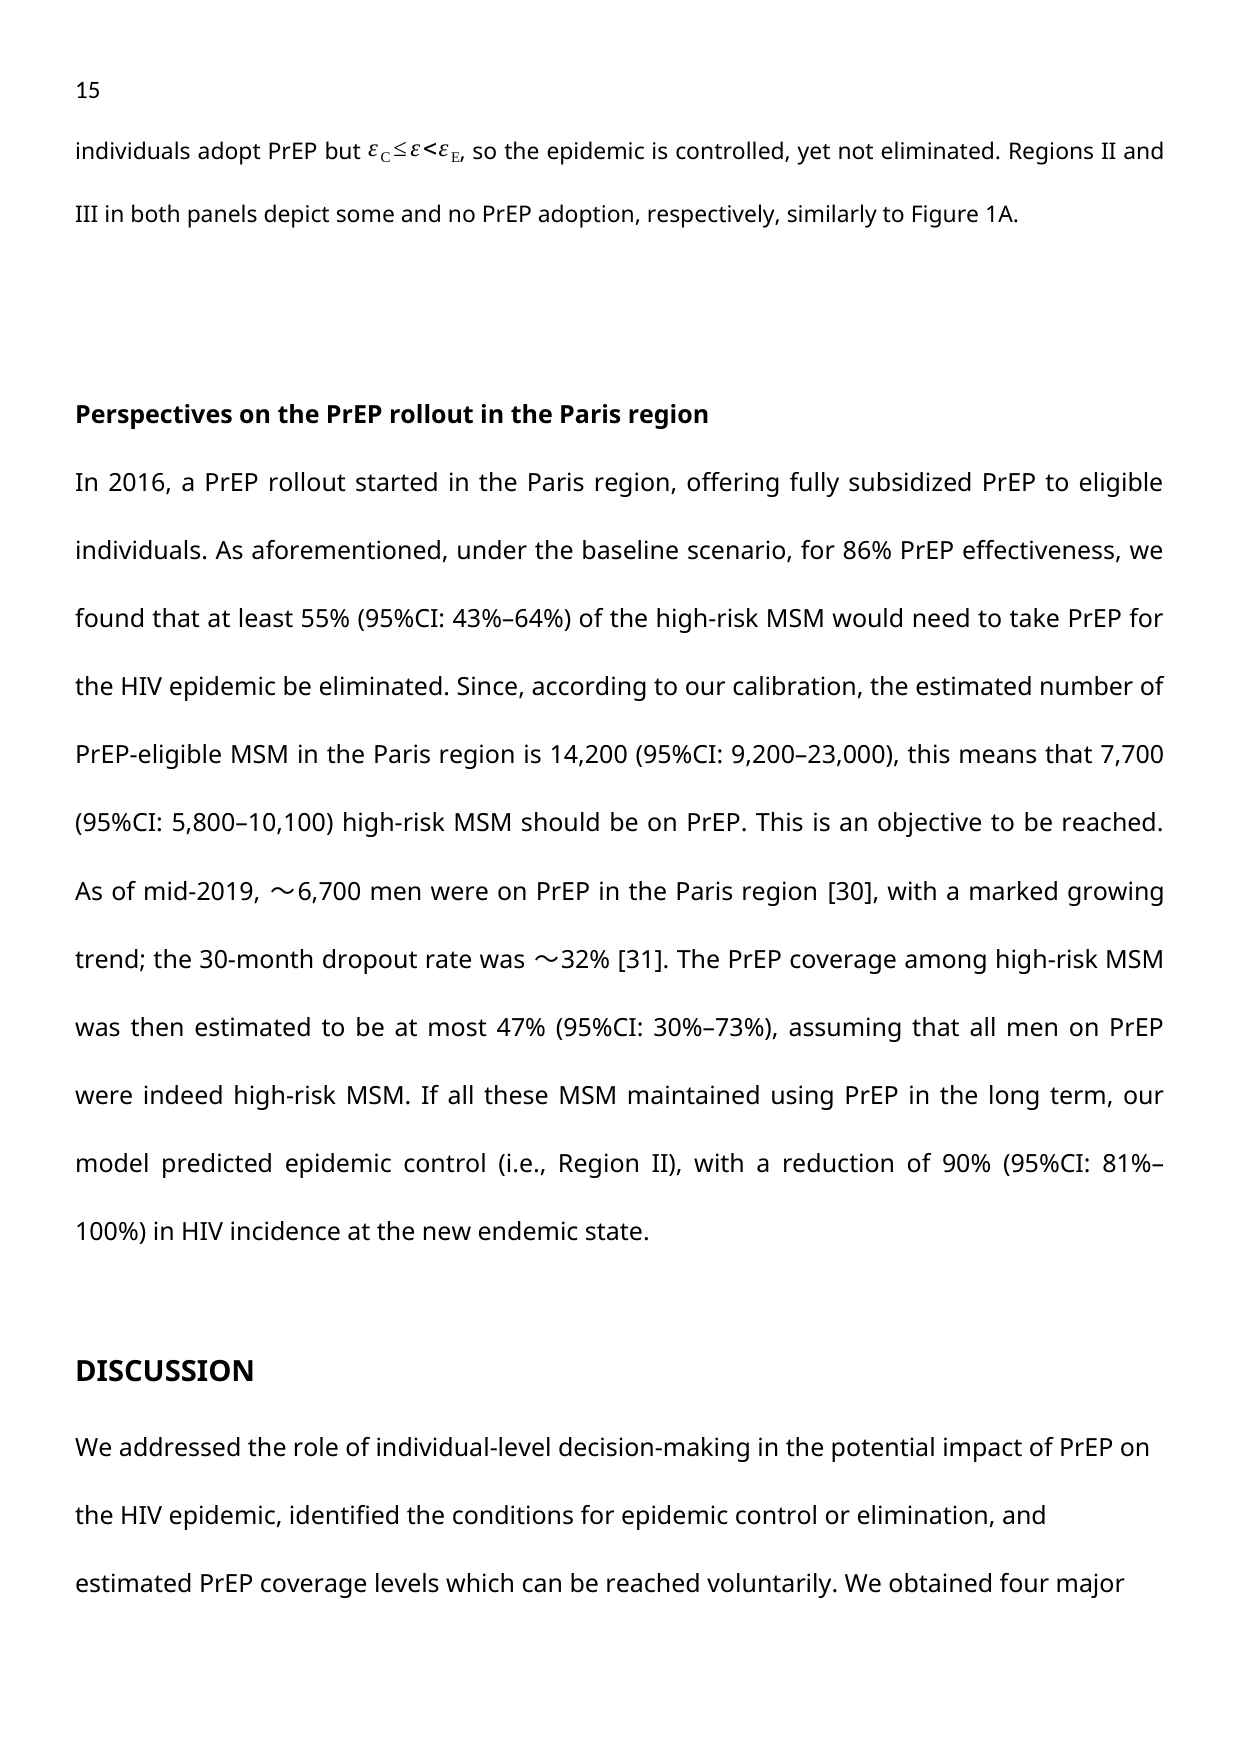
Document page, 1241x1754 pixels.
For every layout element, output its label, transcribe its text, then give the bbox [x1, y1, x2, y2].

text DISCUSSION [75, 1350, 1165, 1390]
text Perspectives on the PrEP rollout in the Paris region [75, 396, 1165, 430]
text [75, 135, 1165, 229]
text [75, 1429, 1165, 1600]
text In 2016, a PrEP rollout started in the Paris region, offering fully subsidized PrEP to eligible individuals. As aforementioned, under the baseline scenario, for 86% PrEP effectiveness, we found that at least 55% (95%CI: 43%–64%) of the high-risk MSM would need to take PrEP for the HIV epidemic be eliminated. Since, according to our calibration, the estimated number of PrEP-eligible MSM in the Paris region is 14,200 (95%CI: 9,200–23,000), this means that 7,700 (95%CI: 5,800–10,100) high-risk MSM should be on PrEP. This is an objective to be reached. As of mid-2019, ～6,700 men were on PrEP in the Paris region [30], with a marked growing trend; the 30-month dropout rate was ～32% [31]. The PrEP coverage among high-risk MSM was then estimated to be at most 47% (95%CI: 30%–73%), assuming that all men on PrEP were indeed high-risk MSM. If all these MSM maintained using PrEP in the long term, our model predicted epidemic control (i.e., Region II), with a reduction of 90% (95%CI: 81%–100%) in HIV incidence at the new endemic state. [75, 464, 1165, 1248]
